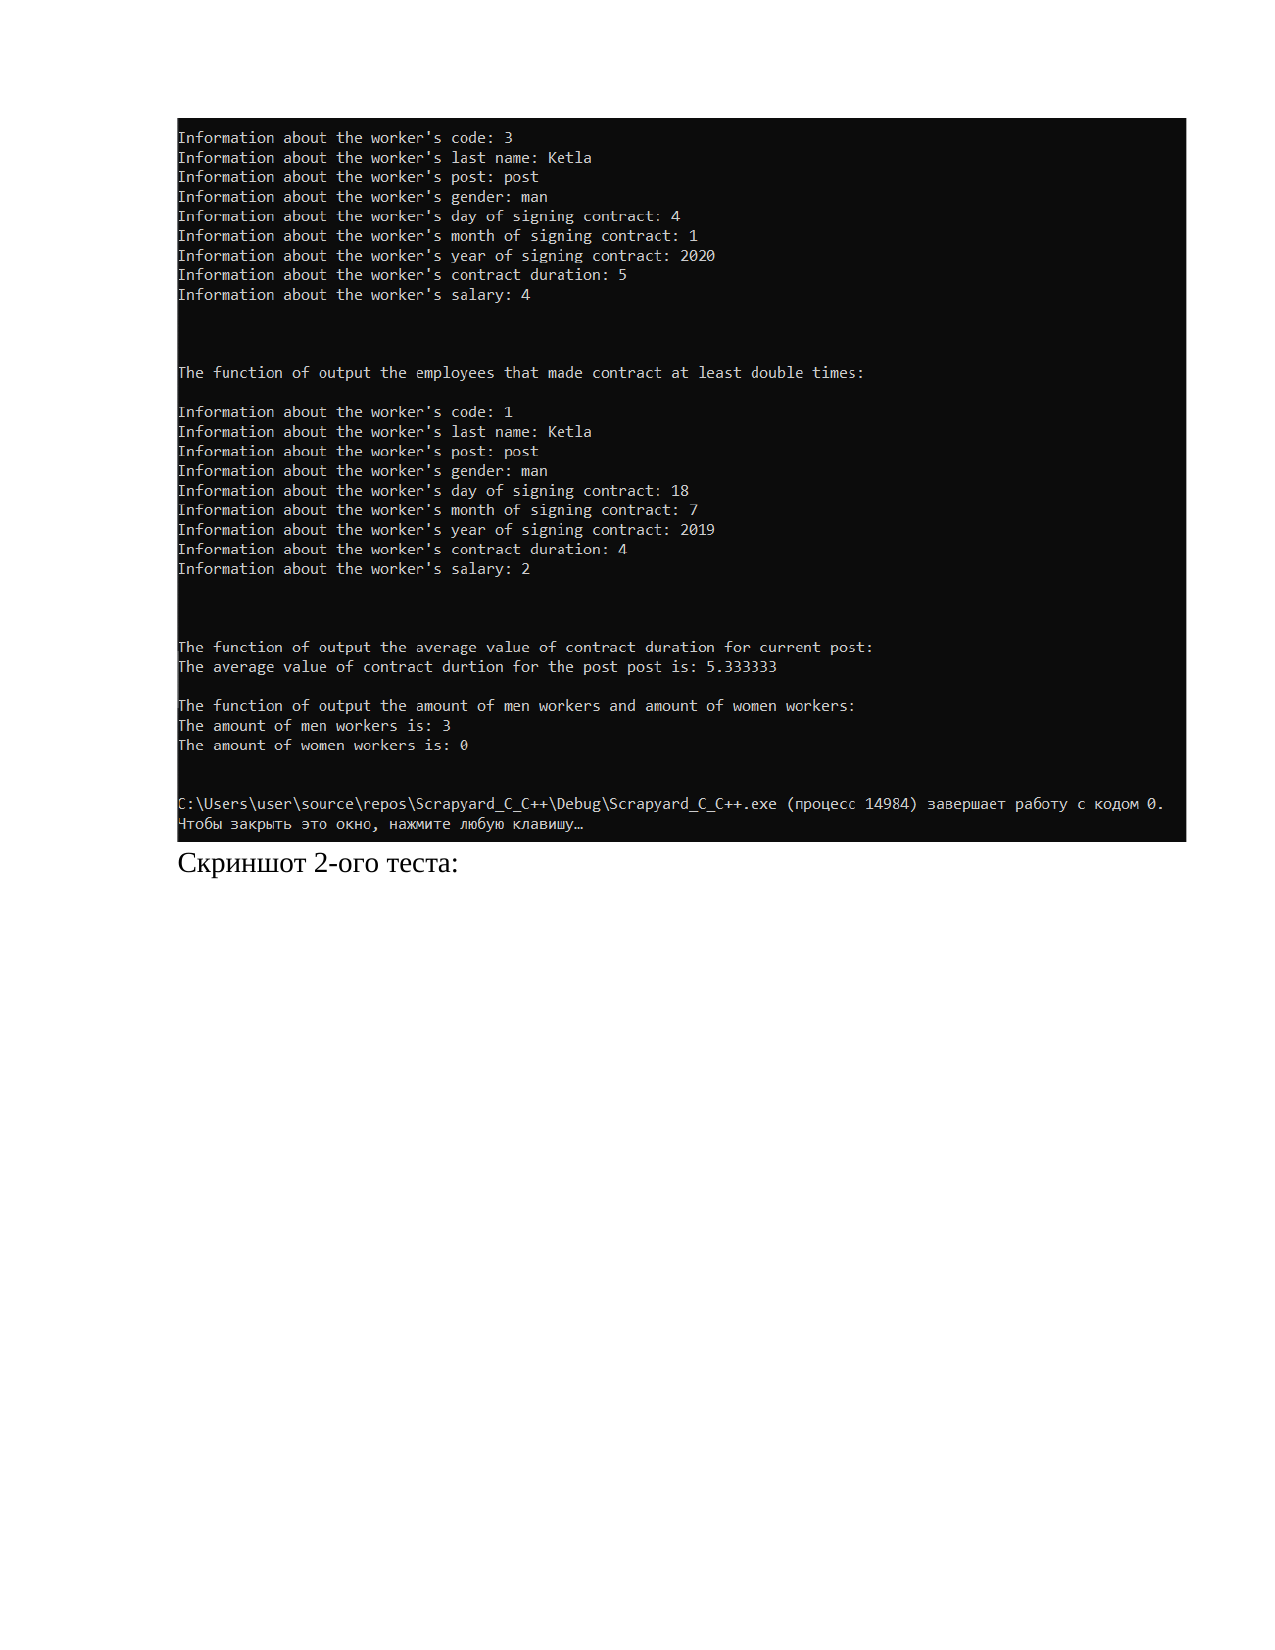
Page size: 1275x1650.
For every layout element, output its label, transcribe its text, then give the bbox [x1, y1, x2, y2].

picture [177, 118, 1187, 842]
text Скриншот 2-ого теста: [177, 845, 1186, 879]
